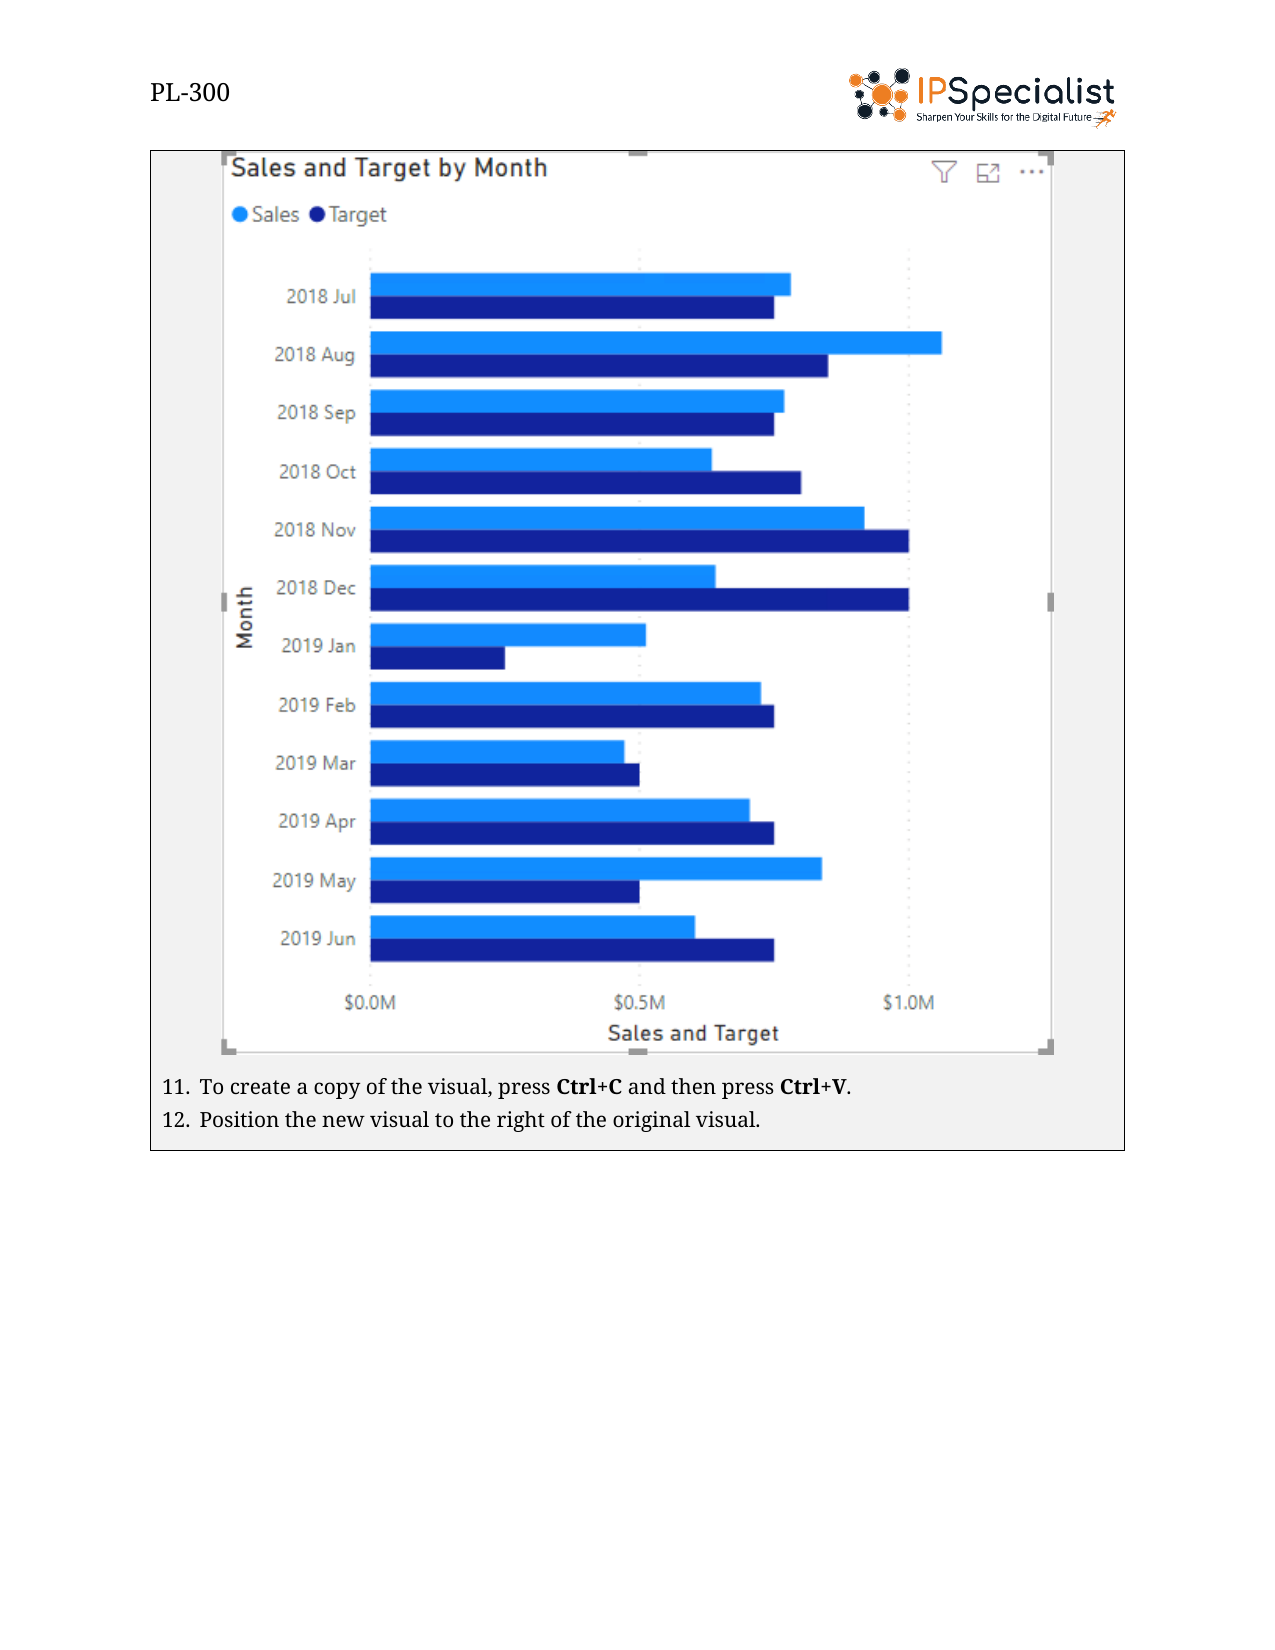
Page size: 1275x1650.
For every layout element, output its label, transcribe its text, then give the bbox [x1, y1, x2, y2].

picture [843, 54, 1121, 136]
picture [221, 151, 1054, 1055]
